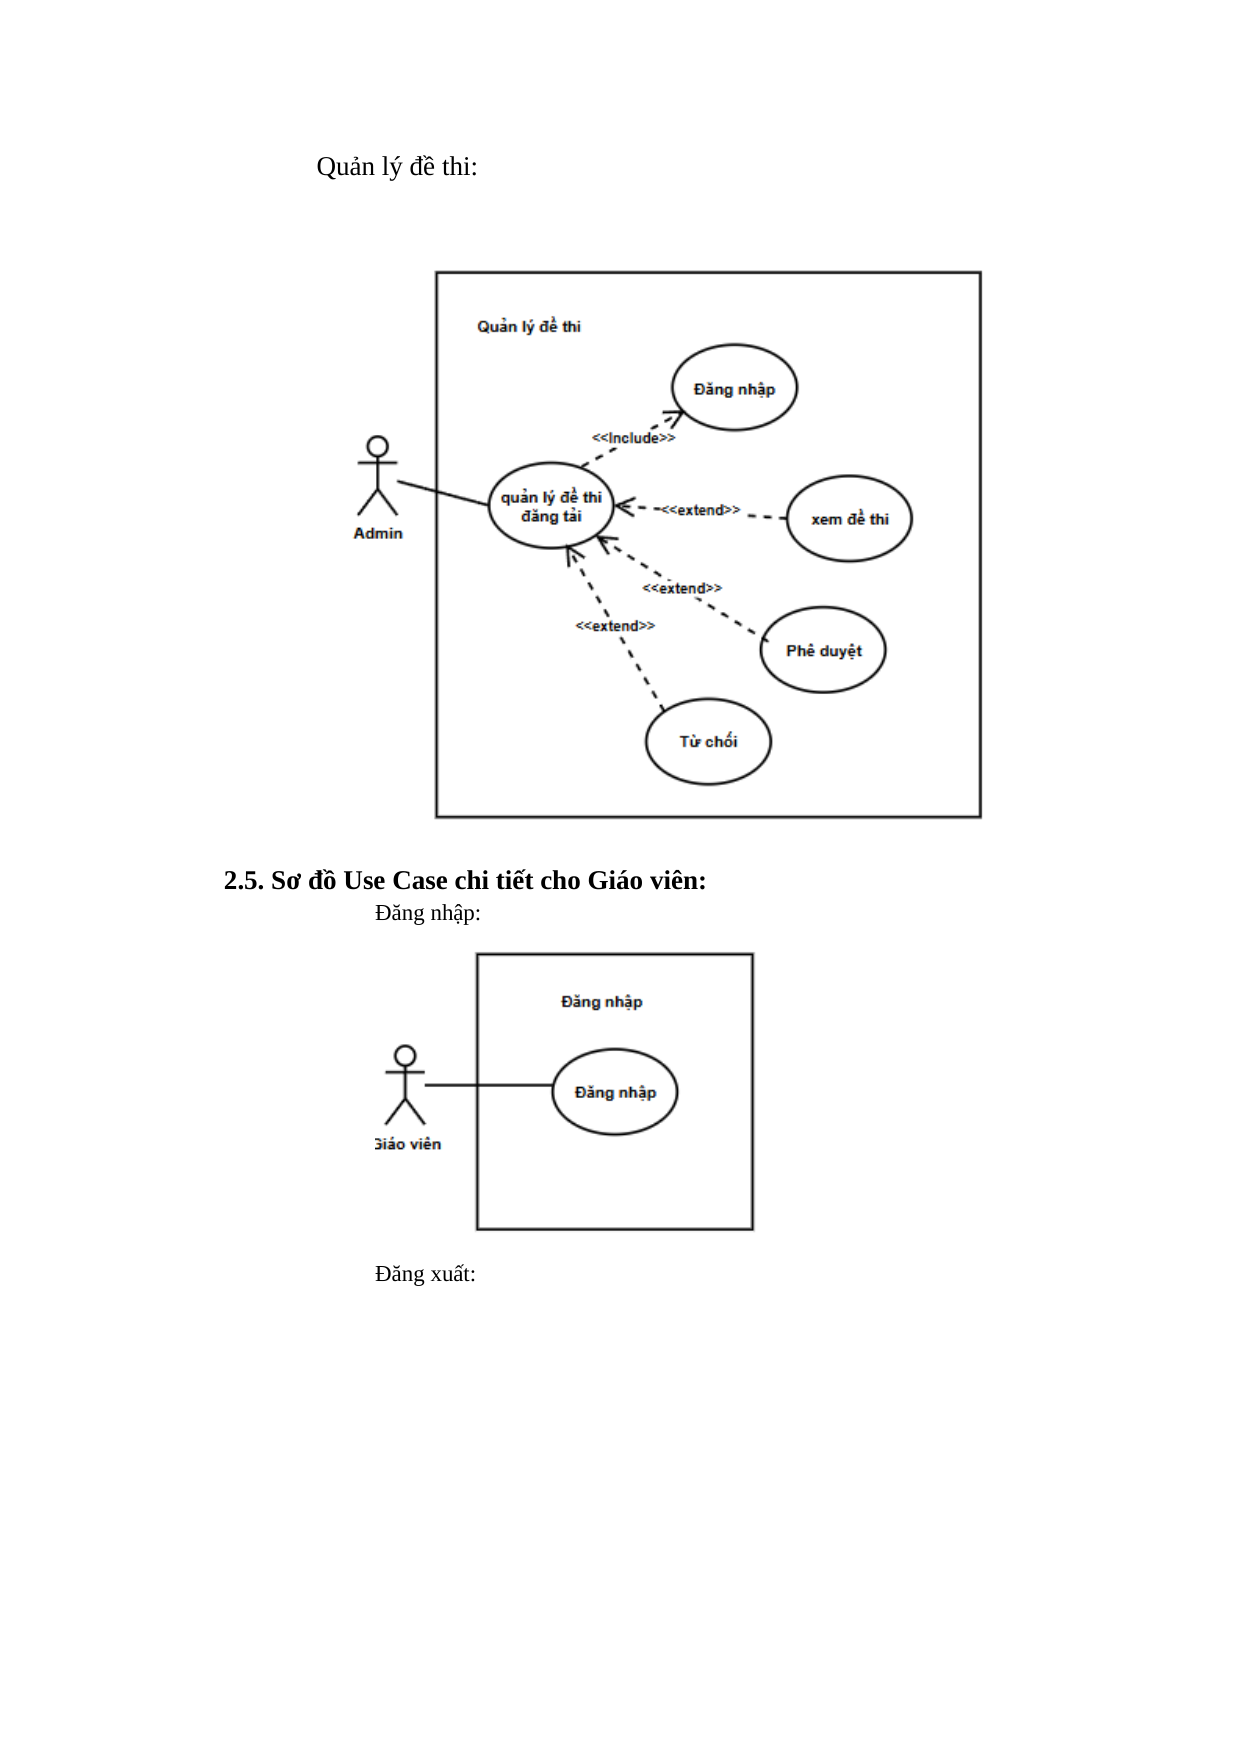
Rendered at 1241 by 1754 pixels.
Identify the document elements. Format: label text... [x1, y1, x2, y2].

text Quản lý đề thi: [59, 150, 1153, 181]
picture [375, 929, 796, 1256]
text Đăng xuất: [300, 1260, 1153, 1286]
picture [300, 210, 1025, 835]
text Đăng nhập: [150, 899, 1153, 925]
subtitle 2.5. Sơ đồ Use Case chi tiết cho Giáo viên: [224, 864, 1153, 895]
